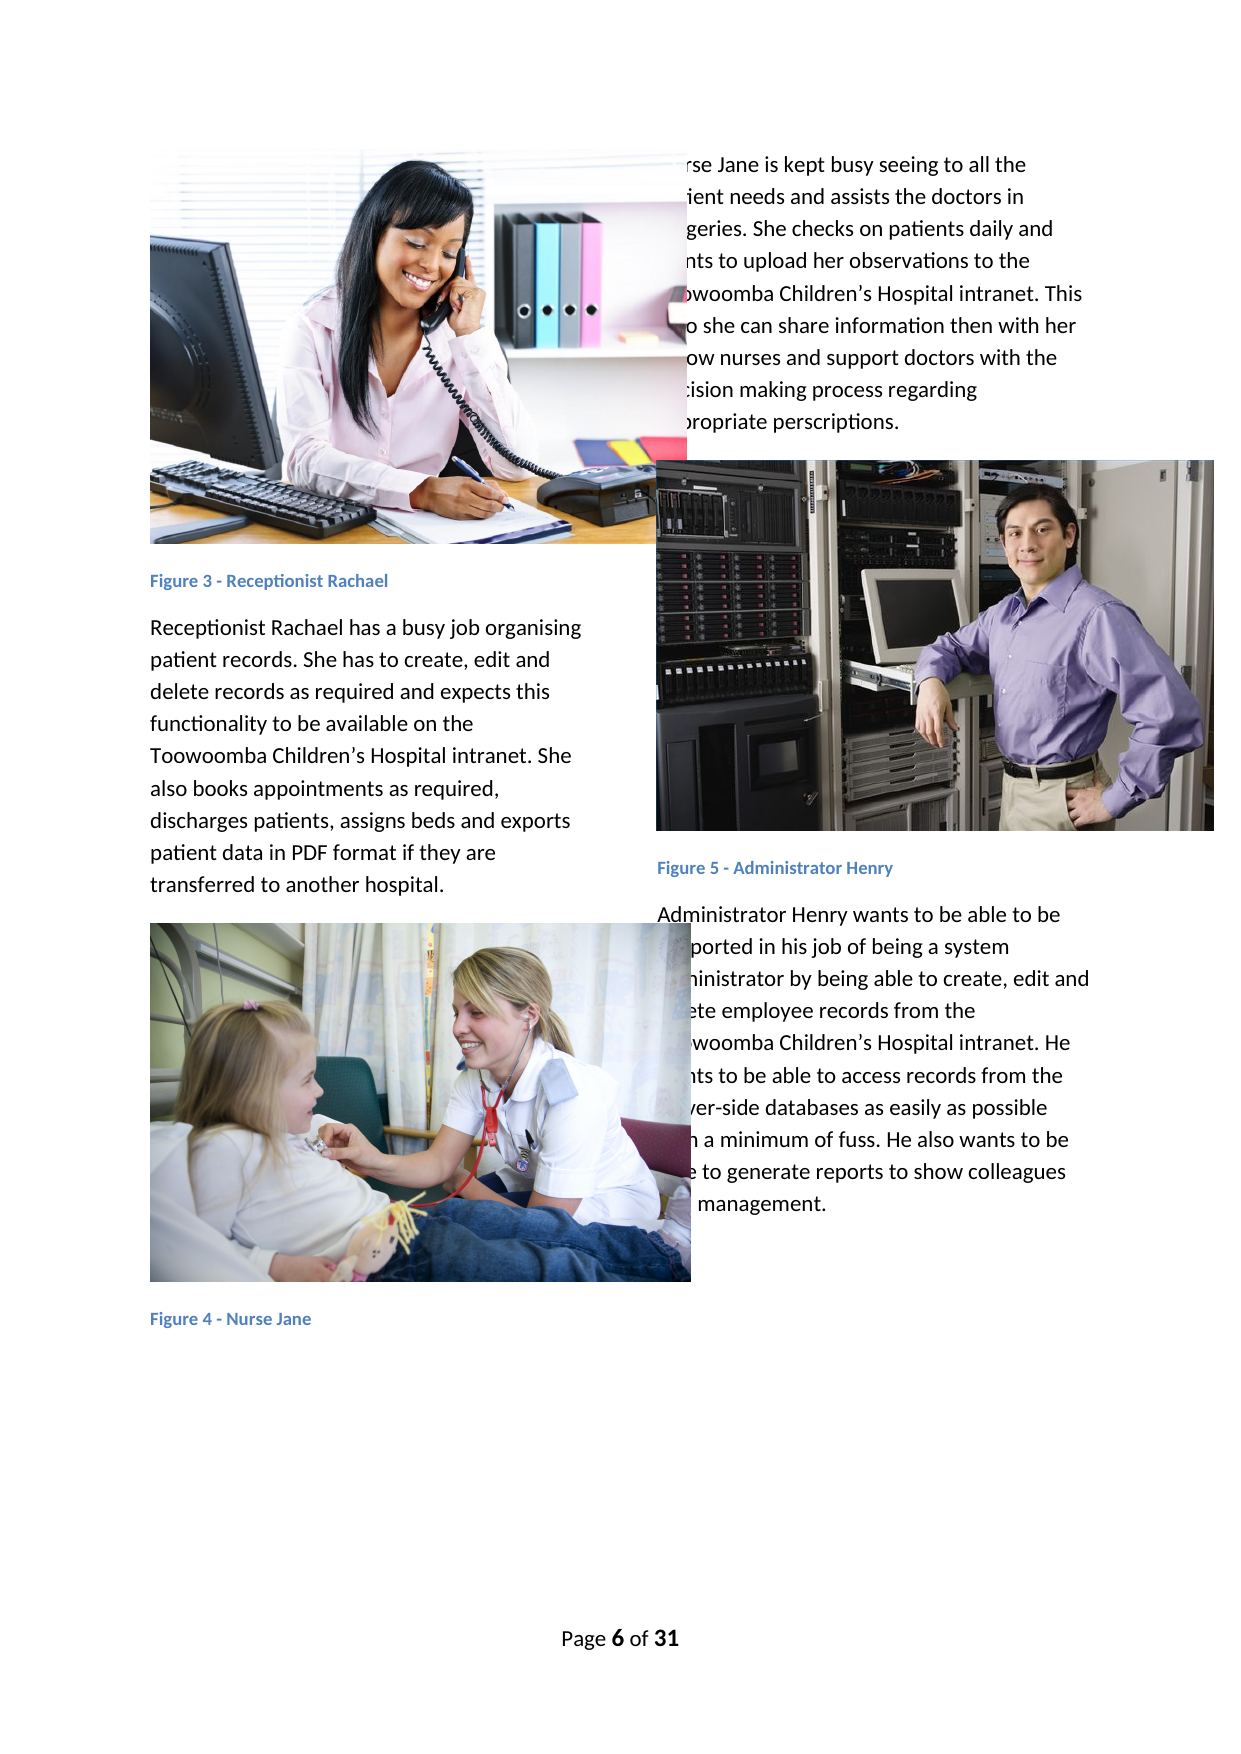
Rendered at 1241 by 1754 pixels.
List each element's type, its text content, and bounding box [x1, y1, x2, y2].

text Nurse Jane is kept busy seeing to all the patient needs and assists the doctors in surgeries. She checks on patients daily and wants to upload her observations to the Toowoomba Children’s Hospital intranet. This is so she can share information then with her fellow nurses and support doctors with the decision making process regarding appropriate perscriptions. [687, 150, 1090, 436]
text Receptionist Rachael has a busy job organising patient records. She has to create, edit and delete records as required and expects this functionality to be available on the Toowoomba Children’s Hospital intranet. She also books appointments as required, discharges patients, assigns beds and exports patient data in PDF format if they are transferred to another hospital. [150, 613, 583, 898]
picture [150, 923, 691, 1282]
picture [150, 149, 1214, 831]
text Administrator Henry wants to be able to be supported in his job of being a system administrator by being able to create, edit and delete employee records from the Toowoomba Children’s Hospital intranet. He wants to be able to access records from the server-side databases as easily as possible with a minimum of fuss. He also wants to be able to generate reports to show colleagues and management. [657, 900, 1090, 1217]
